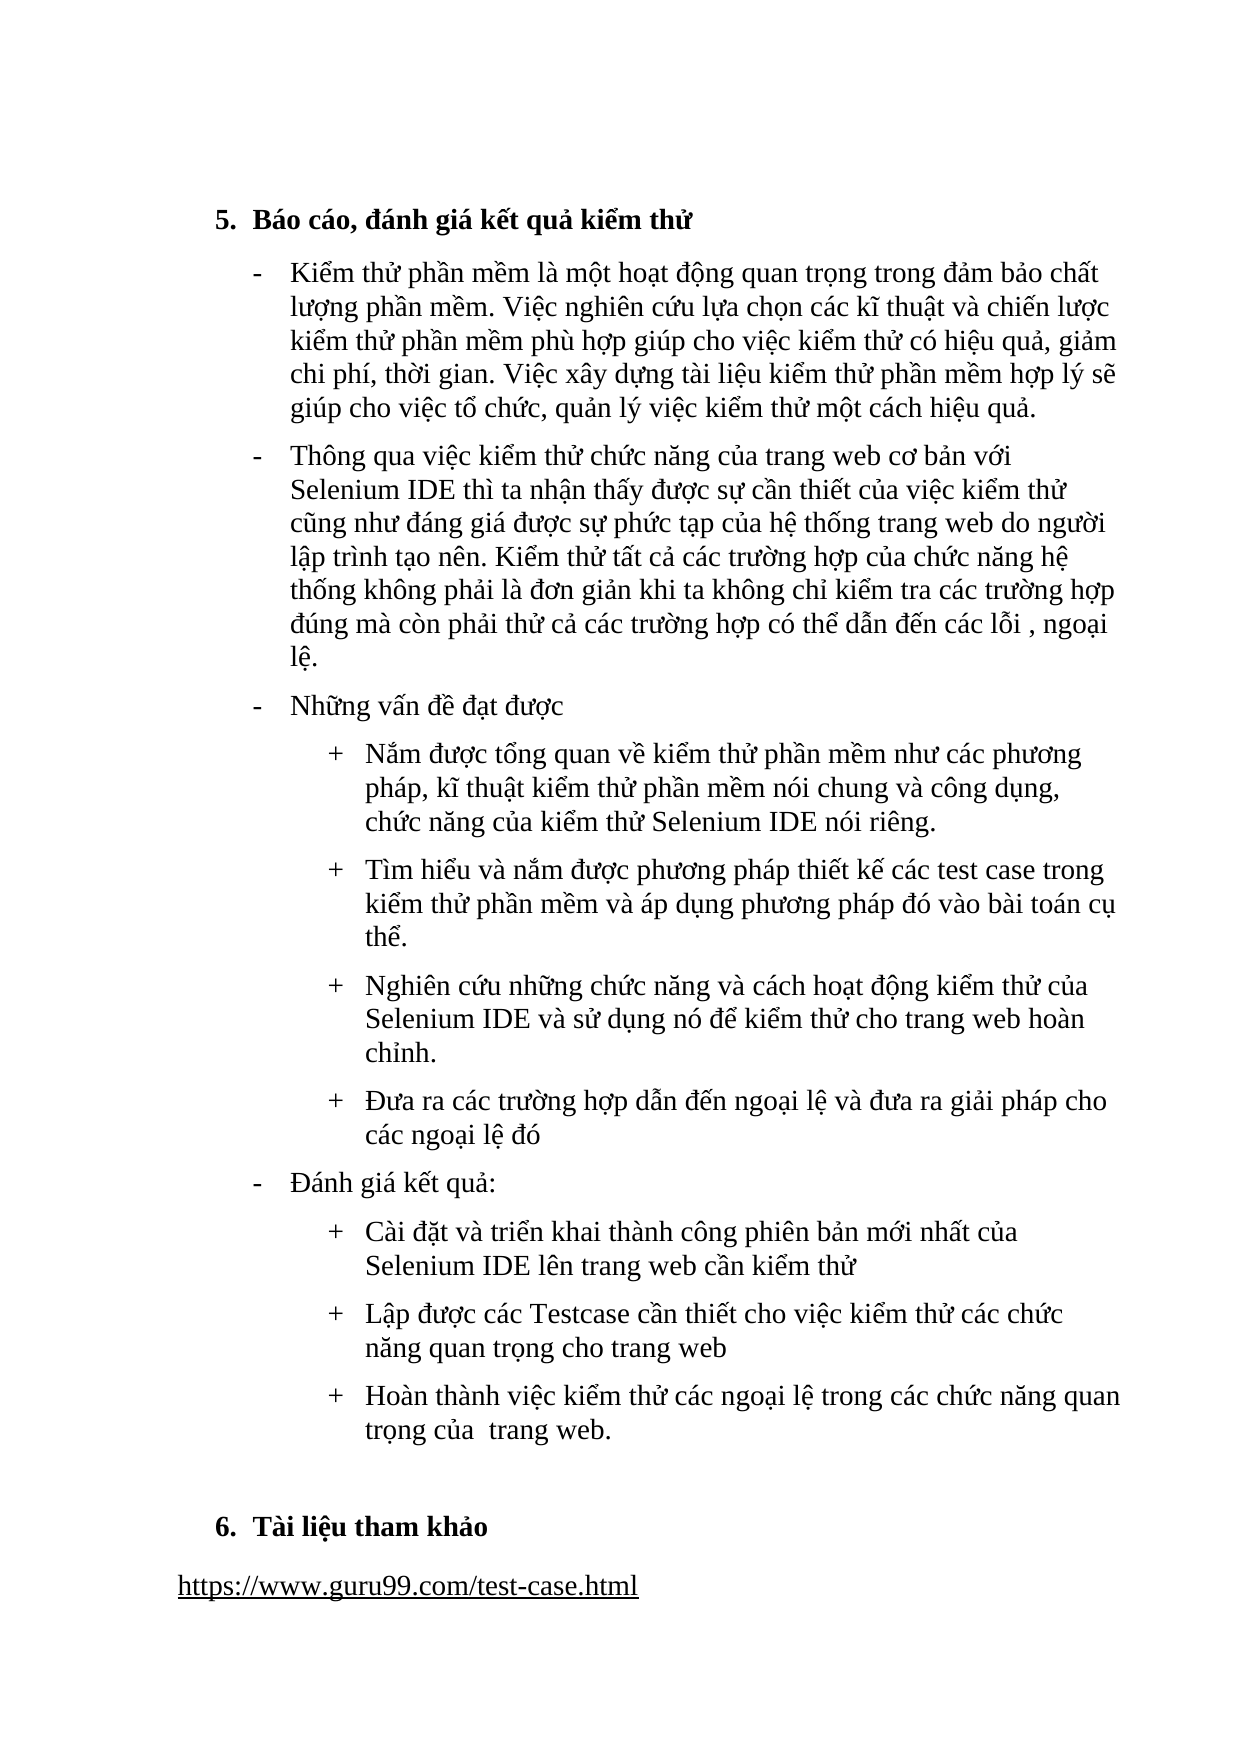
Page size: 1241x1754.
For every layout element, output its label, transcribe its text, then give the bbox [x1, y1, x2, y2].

text - Kiểm thử phần mềm là một hoạt động quan trọng trong đảm bảo chất lượng phần mềm. Việc nghiên cứu lựa chọn các kĩ thuật và chiến lược kiểm thử phần mềm phù hợp giúp cho việc kiểm thử có hiệu quả, giảm chi phí, thời gian. Việc xây dựng tài liệu kiểm thử phần mềm hợp lý sẽ giúp cho việc tổ chức, quản lý việc kiểm thử một cách hiệu quả. [252, 256, 1122, 423]
text - Thông qua việc kiểm thử chức năng của trang web cơ bản với Selenium IDE thì ta nhận thấy được sự cần thiết của việc kiểm thử cũng như đáng giá được sự phức tạp của hệ thống trang web do người lập trình tạo nên. Kiểm thử tất cả các trường hợp của chức năng hệ thống không phải là đơn giản khi ta không chỉ kiểm tra các trường hợp đúng mà còn phải thử cả các trường hợp có thể dẫn đến các lỗi , ngoại lệ. [252, 438, 1122, 673]
subtitle Báo cáo, đánh giá kết quả kiểm thử [215, 202, 1122, 236]
text + Hoàn thành việc kiểm thử các ngoại lệ trong các chức năng quan trọng của trang web. [327, 1378, 1122, 1445]
text + Nghiên cứu những chức năng và cách hoạt động kiểm thử của Selenium IDE và sử dụng nó để kiểm thử cho trang web hoàn chỉnh. [327, 968, 1122, 1068]
subtitle Tài liệu tham khảo [215, 1509, 1122, 1542]
text - Những vấn đề đạt được [252, 688, 1122, 722]
text + Cài đặt và triển khai thành công phiên bản mới nhất của Selenium IDE lên trang web cần kiểm thử [327, 1214, 1122, 1281]
text + Lập được các Testcase cần thiết cho việc kiểm thử các chức năng quan trọng cho trang web [327, 1296, 1122, 1363]
text https://www.guru99.com/test-case.html [177, 1568, 1122, 1602]
text - Đánh giá kết quả: [252, 1166, 1122, 1199]
text + Nắm được tổng quan về kiểm thử phần mềm như các phương pháp, kĩ thuật kiểm thử phần mềm nói chung và công dụng, chức năng của kiểm thử Selenium IDE nói riêng. [327, 737, 1122, 837]
text + Tìm hiểu và nắm được phương pháp thiết kế các test case trong kiểm thử phần mềm và áp dụng phương pháp đó vào bài toán cụ thể. [327, 852, 1122, 953]
text + Đưa ra các trường hợp dẫn đến ngoại lệ và đưa ra giải pháp cho các ngoại lệ đó [327, 1083, 1122, 1151]
